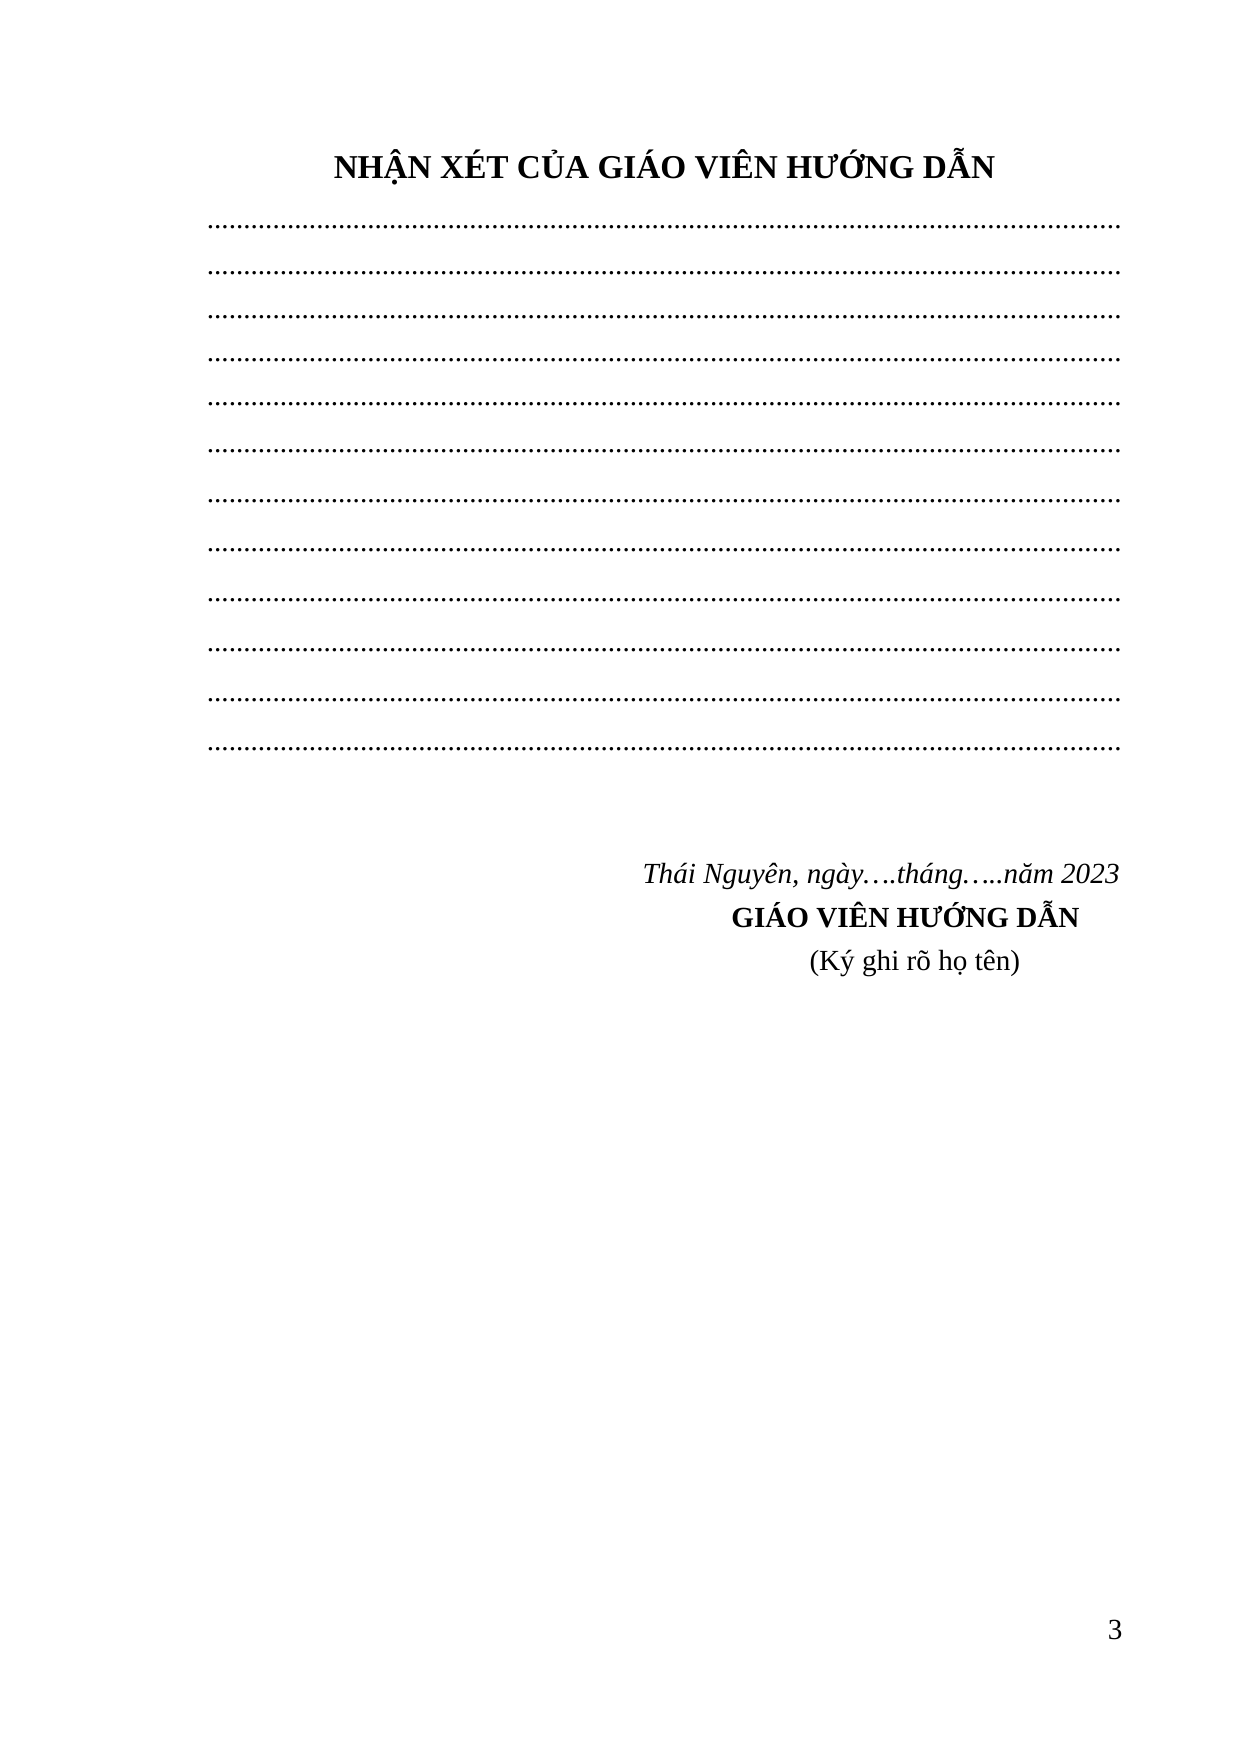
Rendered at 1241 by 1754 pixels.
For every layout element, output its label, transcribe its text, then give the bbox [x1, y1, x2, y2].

text NHẬN XÉT CỦA GIÁO VIÊN HƯỚNG DẪN [207, 148, 1122, 186]
text Thái Nguyên, ngày….tháng…..năm 2023 [207, 856, 1122, 890]
text (Ký ghi rõ họ tên) [207, 943, 1122, 977]
text GIÁO VIÊN HƯỚNG DẪN [207, 900, 1122, 933]
